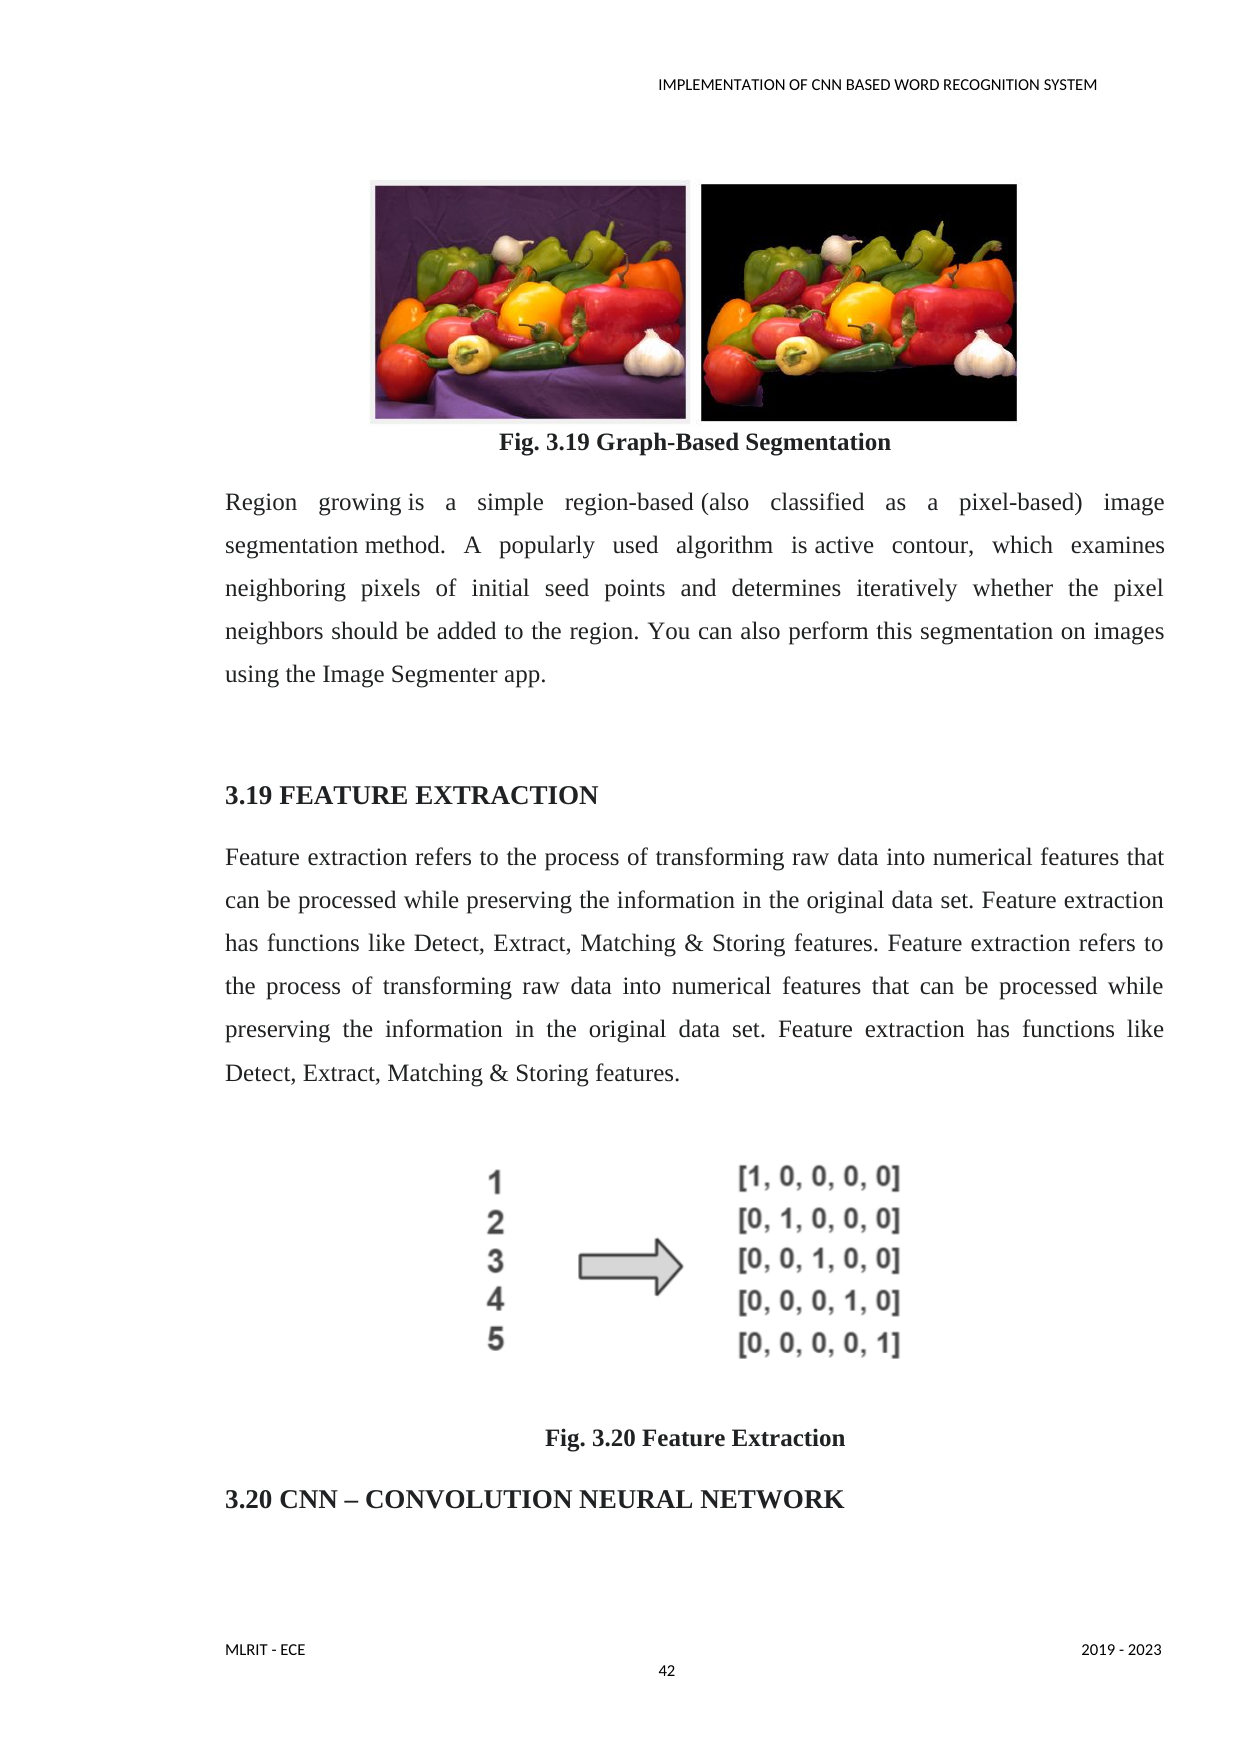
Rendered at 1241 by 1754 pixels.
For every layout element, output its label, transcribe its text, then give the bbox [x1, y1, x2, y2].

picture [463, 1117, 927, 1393]
text 3.20 CNN – CONVOLUTION NEURAL NETWORK [225, 1483, 1165, 1514]
text 3.19 FEATURE EXTRACTION [225, 779, 1165, 810]
text Feature extraction refers to the process of transforming raw data into numerical features that can be processed while preserving the information in the original data set. Feature extraction has functions like Detect, Extract, Matching & Storing features. Feature extraction refers to the process of transforming raw data into numerical features that can be processed while preserving the information in the original data set. Feature extraction has functions like Detect, Extract, Matching & Storing features. [225, 842, 1165, 1086]
picture [367, 178, 1023, 427]
text Region growing is a simple region-based (also classified as a pixel-based) image segmentation method. A popularly used algorithm is active contour, which examines neighboring pixels of initial seed points and determines iteratively whether the pixel neighbors should be added to the region. You can also perform this segmentation on images using the Image Segmenter app. [225, 487, 1165, 688]
text Fig. 3.19 Graph-Based Segmentation [225, 427, 1165, 456]
text Fig. 3.20 Feature Extraction [225, 1423, 1165, 1452]
